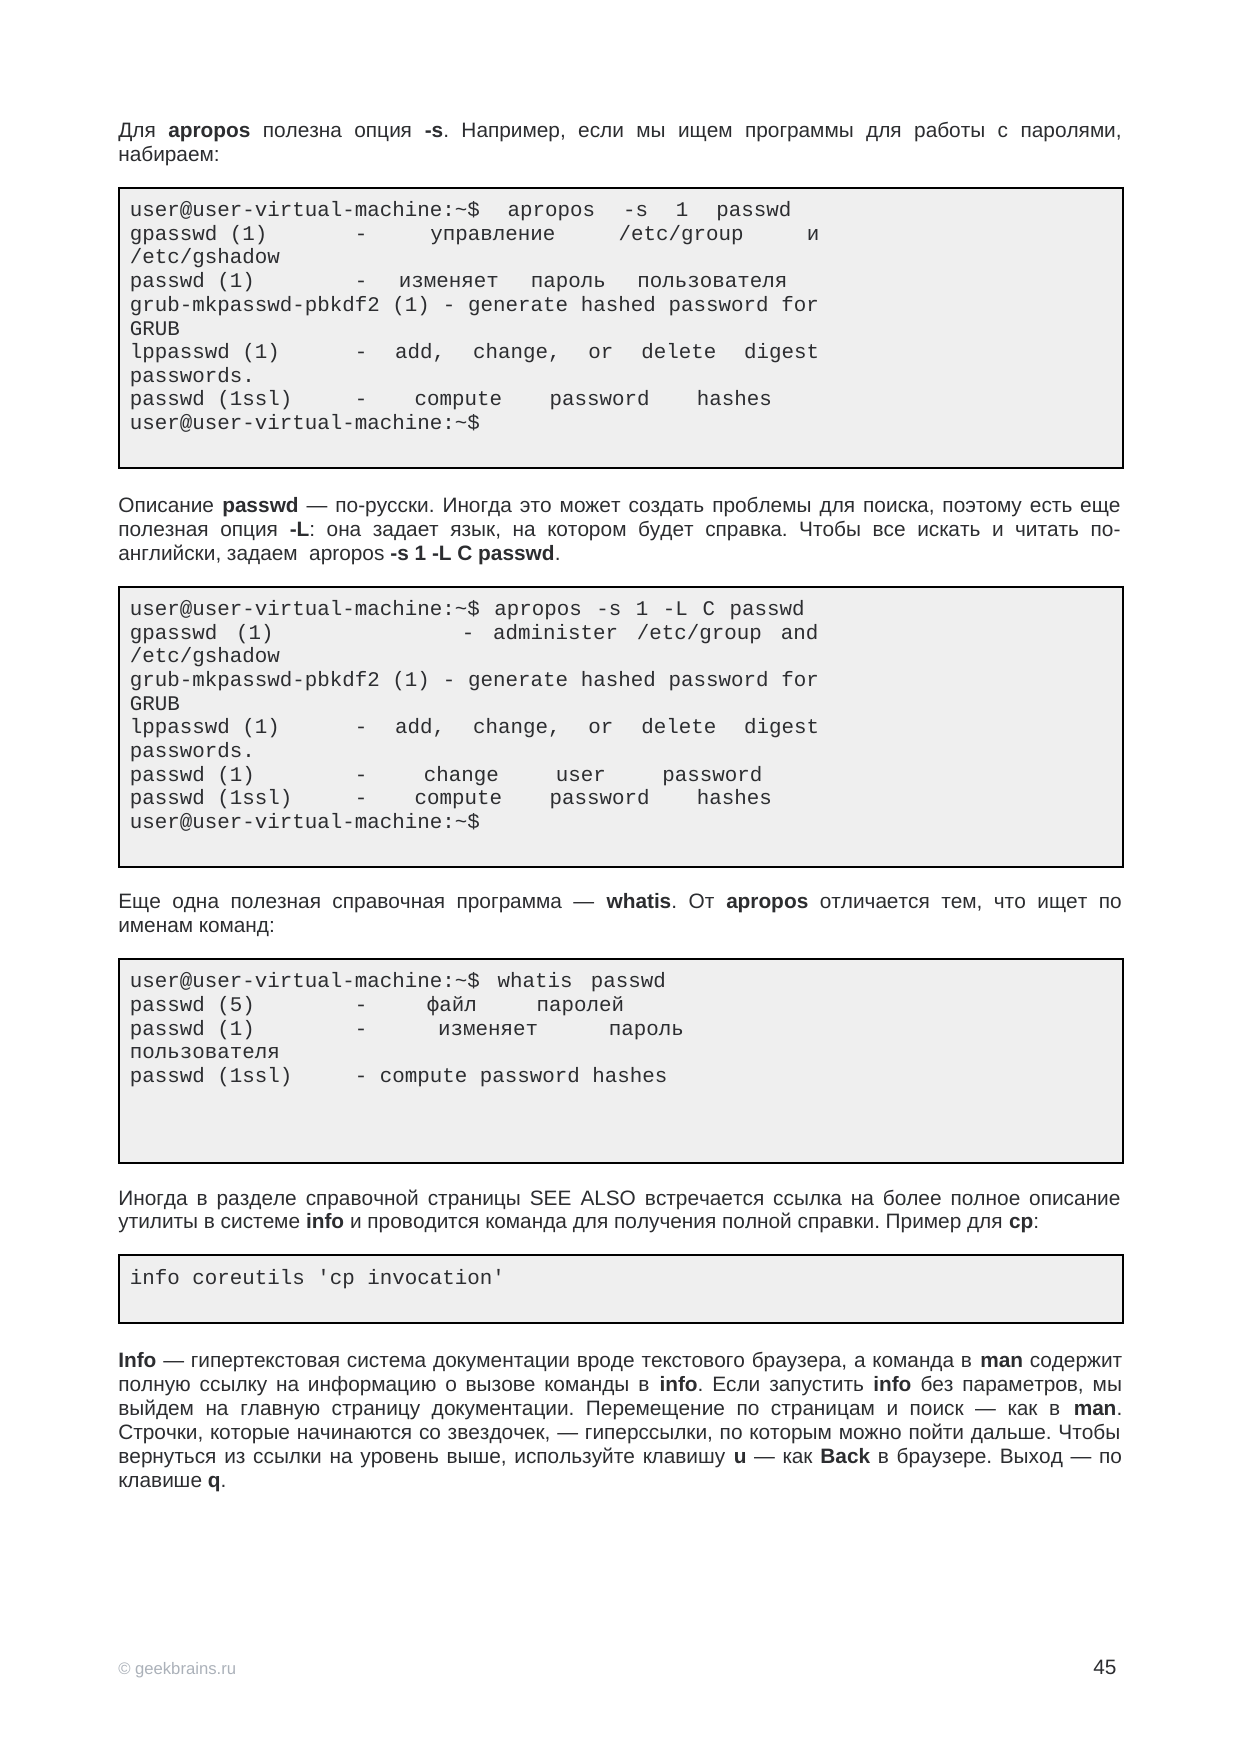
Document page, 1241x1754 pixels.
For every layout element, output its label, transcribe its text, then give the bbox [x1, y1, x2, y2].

text Еще одна полезная справочная программа — whatis. От apropos отличается тем, что ищет по именам команд: [118, 868, 1122, 937]
text Для apropos полезна опция -s. Например, если мы ищем программы для работы с паролями, набираем: [118, 118, 1122, 166]
table_header user@user-virtual-machine:~$ whatis passwd passwd (5) - файл паролей passwd (1) - изменяет пароль пользователя passwd (1ssl) - compute password hashes [120, 960, 1122, 1162]
table_header user@user-virtual-machine:~$ apropos -s 1 passwd gpasswd (1) - управление /etc/group и /etc/gshadow passwd (1) - изменяет пароль пользователя grub-mkpasswd-pbkdf2 (1) - generate hashed password for GRUB lppasswd (1) - add, change, or delete digest passwords. passwd (1ssl) - compute password hashes user@user-virtual-machine:~$ [120, 189, 1122, 467]
table_header info coreutils 'cp invocation' [120, 1256, 1122, 1322]
table_header user@user-virtual-machine:~$ apropos -s 1 -L C passwd gpasswd (1) - administer /etc/group and /etc/gshadow grub-mkpasswd-pbkdf2 (1) - generate hashed password for GRUB lppasswd (1) - add, change, or delete digest passwords. passwd (1) - change user password passwd (1ssl) - compute password hashes user@user-virtual-machine:~$ [120, 588, 1122, 866]
text Иногда в разделе справочной страницы SEE ALSO встречается ссылка на более полное описание утилиты в системе info и проводится команда для получения полной справки. Пример для cp: [118, 1164, 1122, 1233]
text Описание passwd — по-русски. Иногда это может создать проблемы для поиска, поэтому есть еще полезная опция -L: она задает язык, на котором будет справка. Чтобы все искать и читать по-английски, задаем apropos -s 1 -L C passwd. [118, 469, 1122, 565]
text Info — гипертекстовая система документации вроде текстового браузера, а команда в man содержит полную ссылку на информацию о вызове команды в info. Если запустить info без параметров, мы выйдем на главную страницу документации. Перемещение по страницам и поиск — как в man. Строчки, которые начинаются со звездочек, — гиперссылки, по которым можно пойти дальше. Чтобы вернуться из ссылки на уровень выше, используйте клавишу u — как Back в браузере. Выход — по клавише q. [118, 1324, 1122, 1491]
